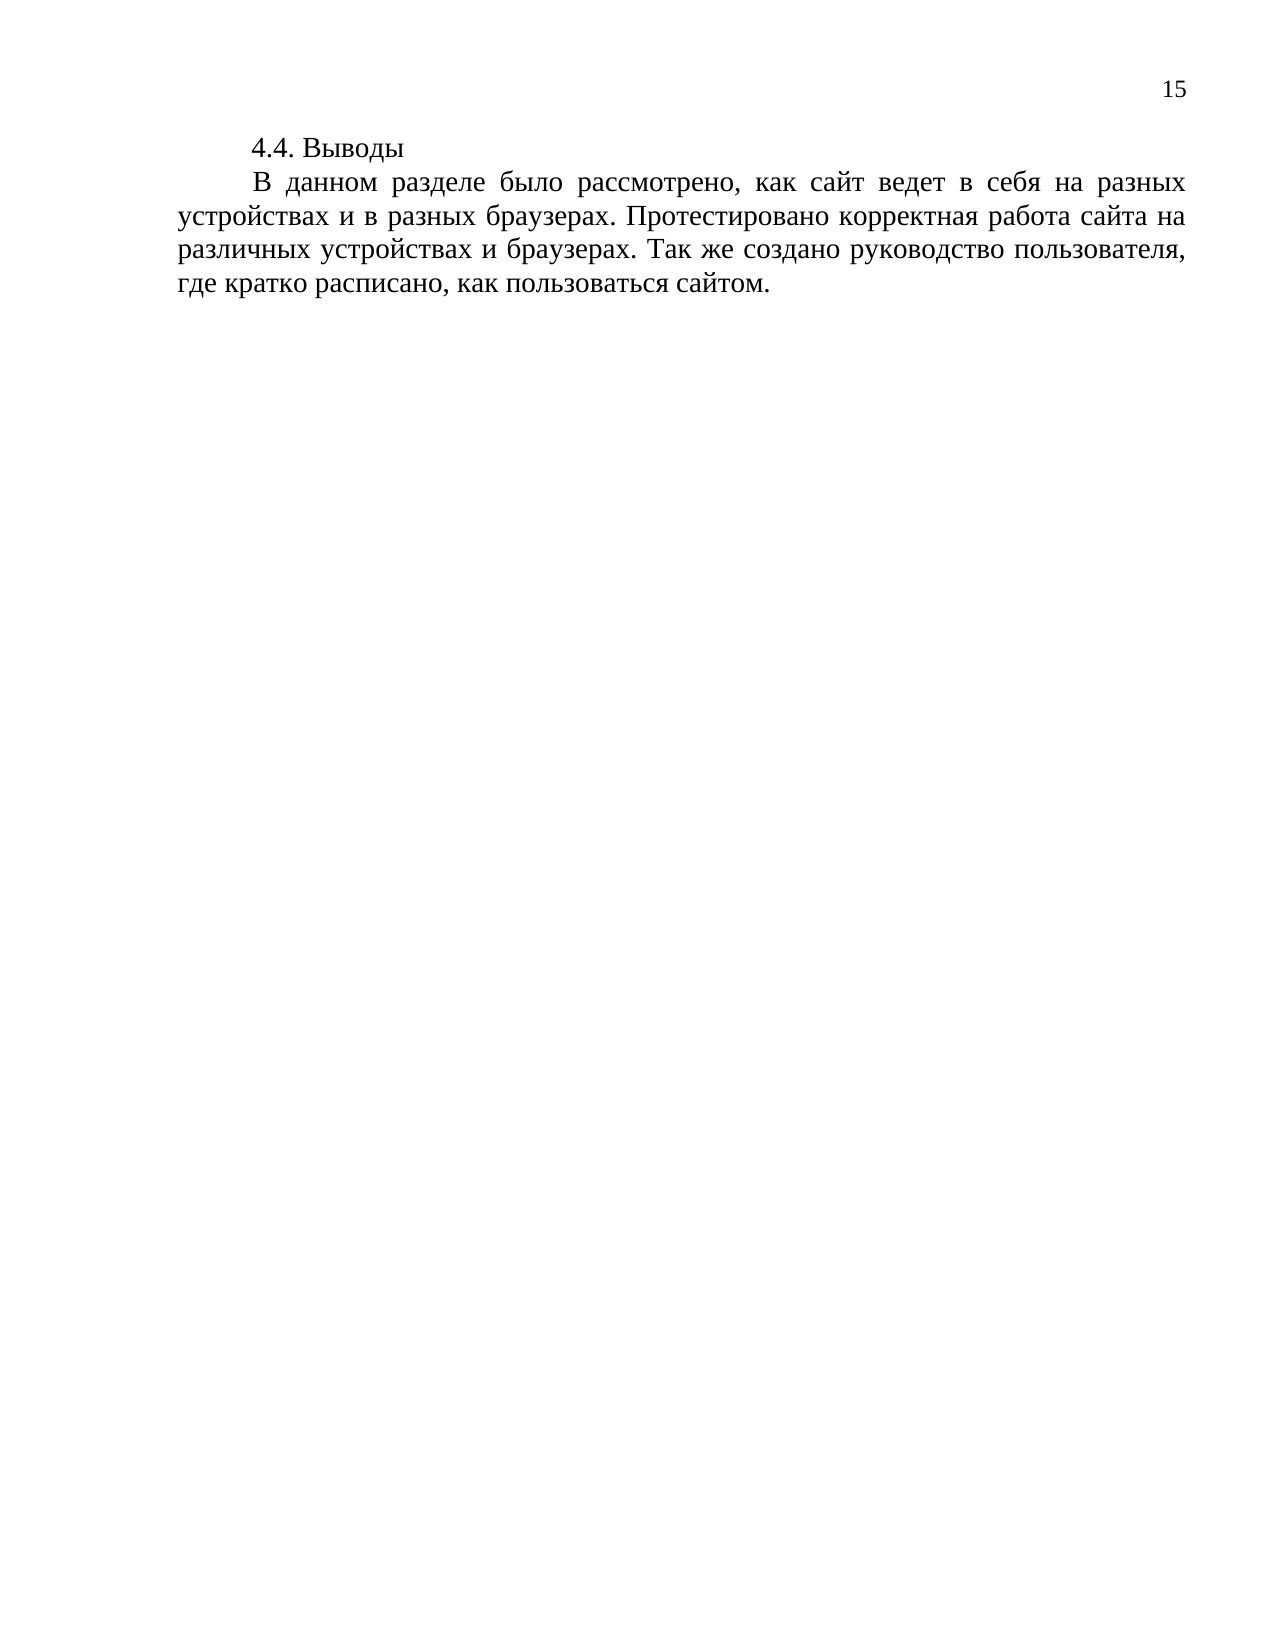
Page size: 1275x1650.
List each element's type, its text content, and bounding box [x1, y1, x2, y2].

subtitle 4.4. Выводы [177, 131, 1186, 164]
text В данном разделе было рассмотрено, как сайт ведет в себя на разных устройствах и в разных браузерах. Протестировано корректная работа сайта на различных устройствах и браузерах. Так же создано руководство пользователя, где кратко расписано, как пользоваться сайтом. [177, 164, 1186, 298]
